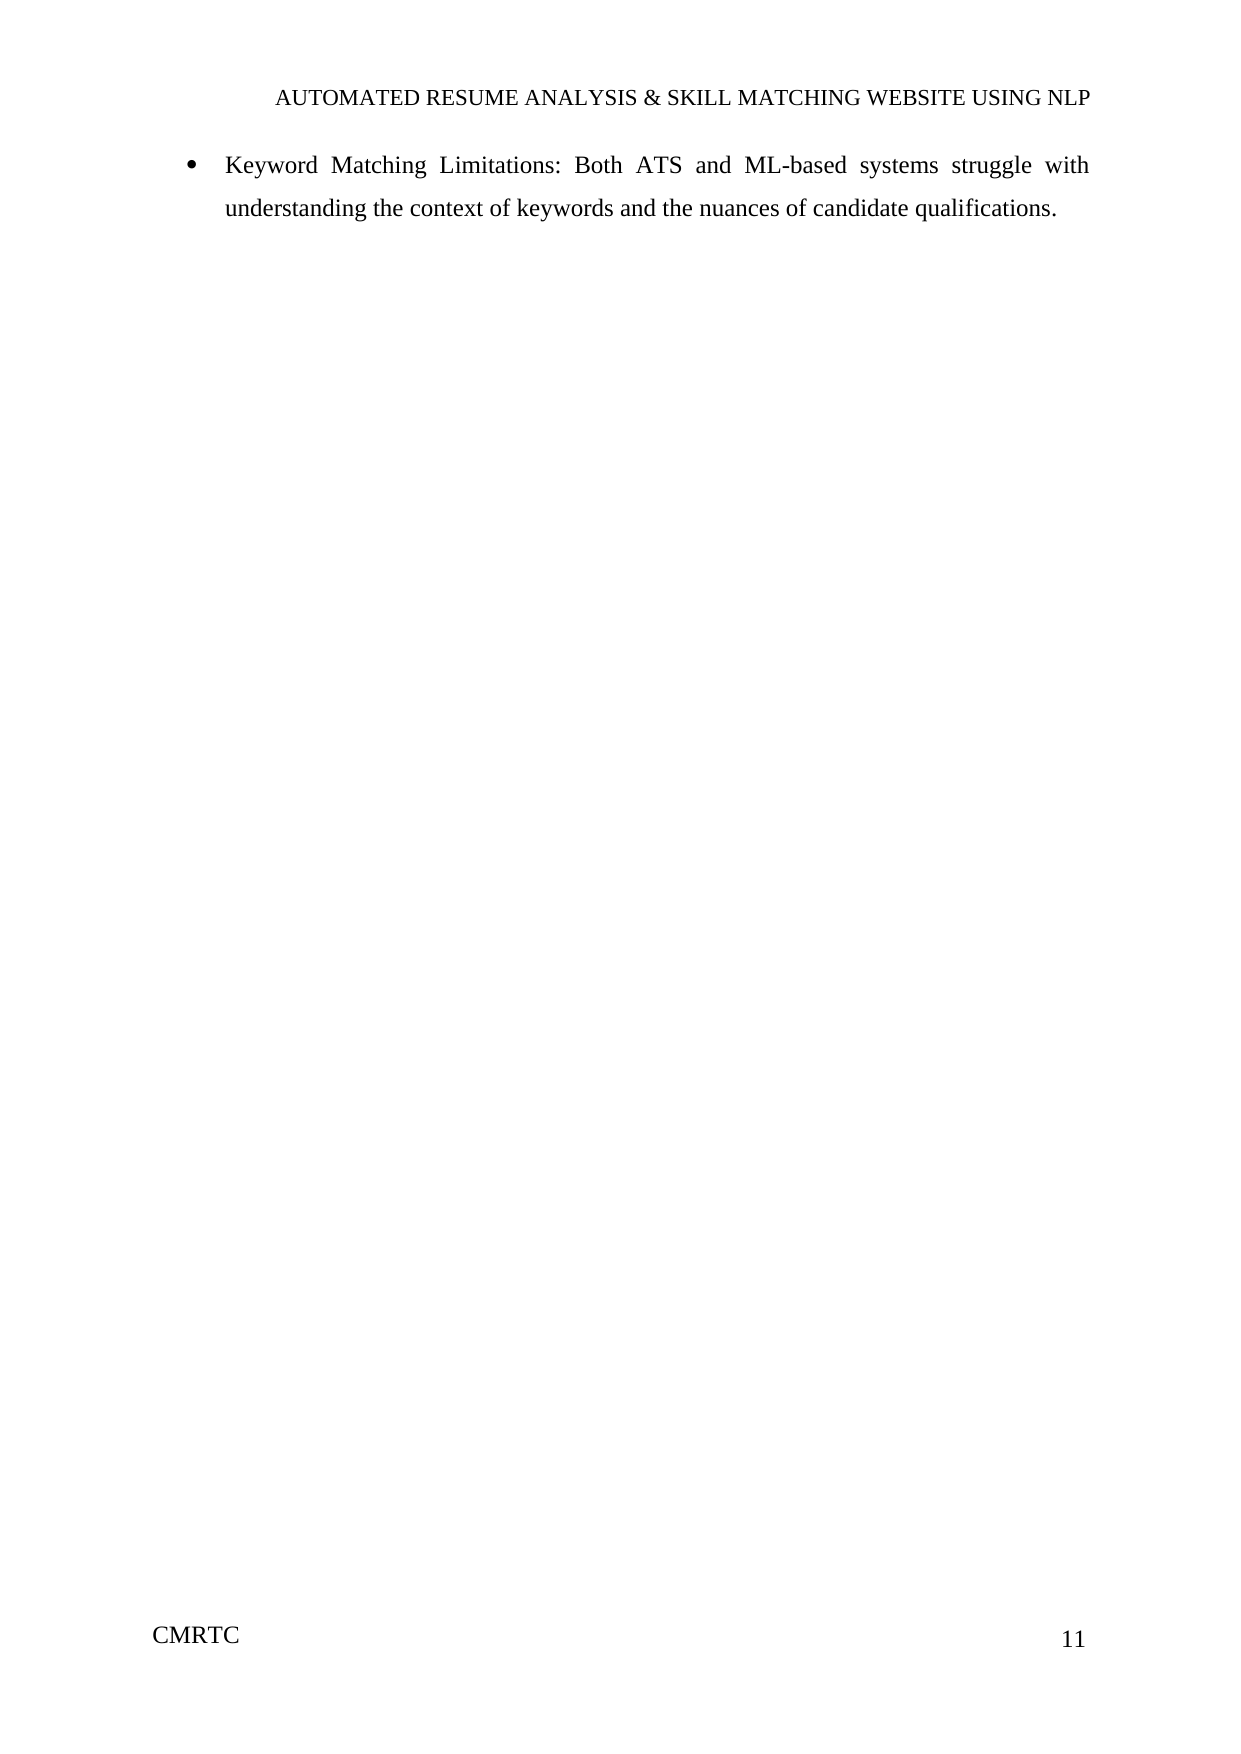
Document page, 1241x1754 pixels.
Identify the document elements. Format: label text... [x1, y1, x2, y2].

list Keyword Matching Limitations: Both ATS and ML-based systems struggle with understanding the context of keywords and the nuances of candidate qualifications. [187, 150, 1090, 222]
